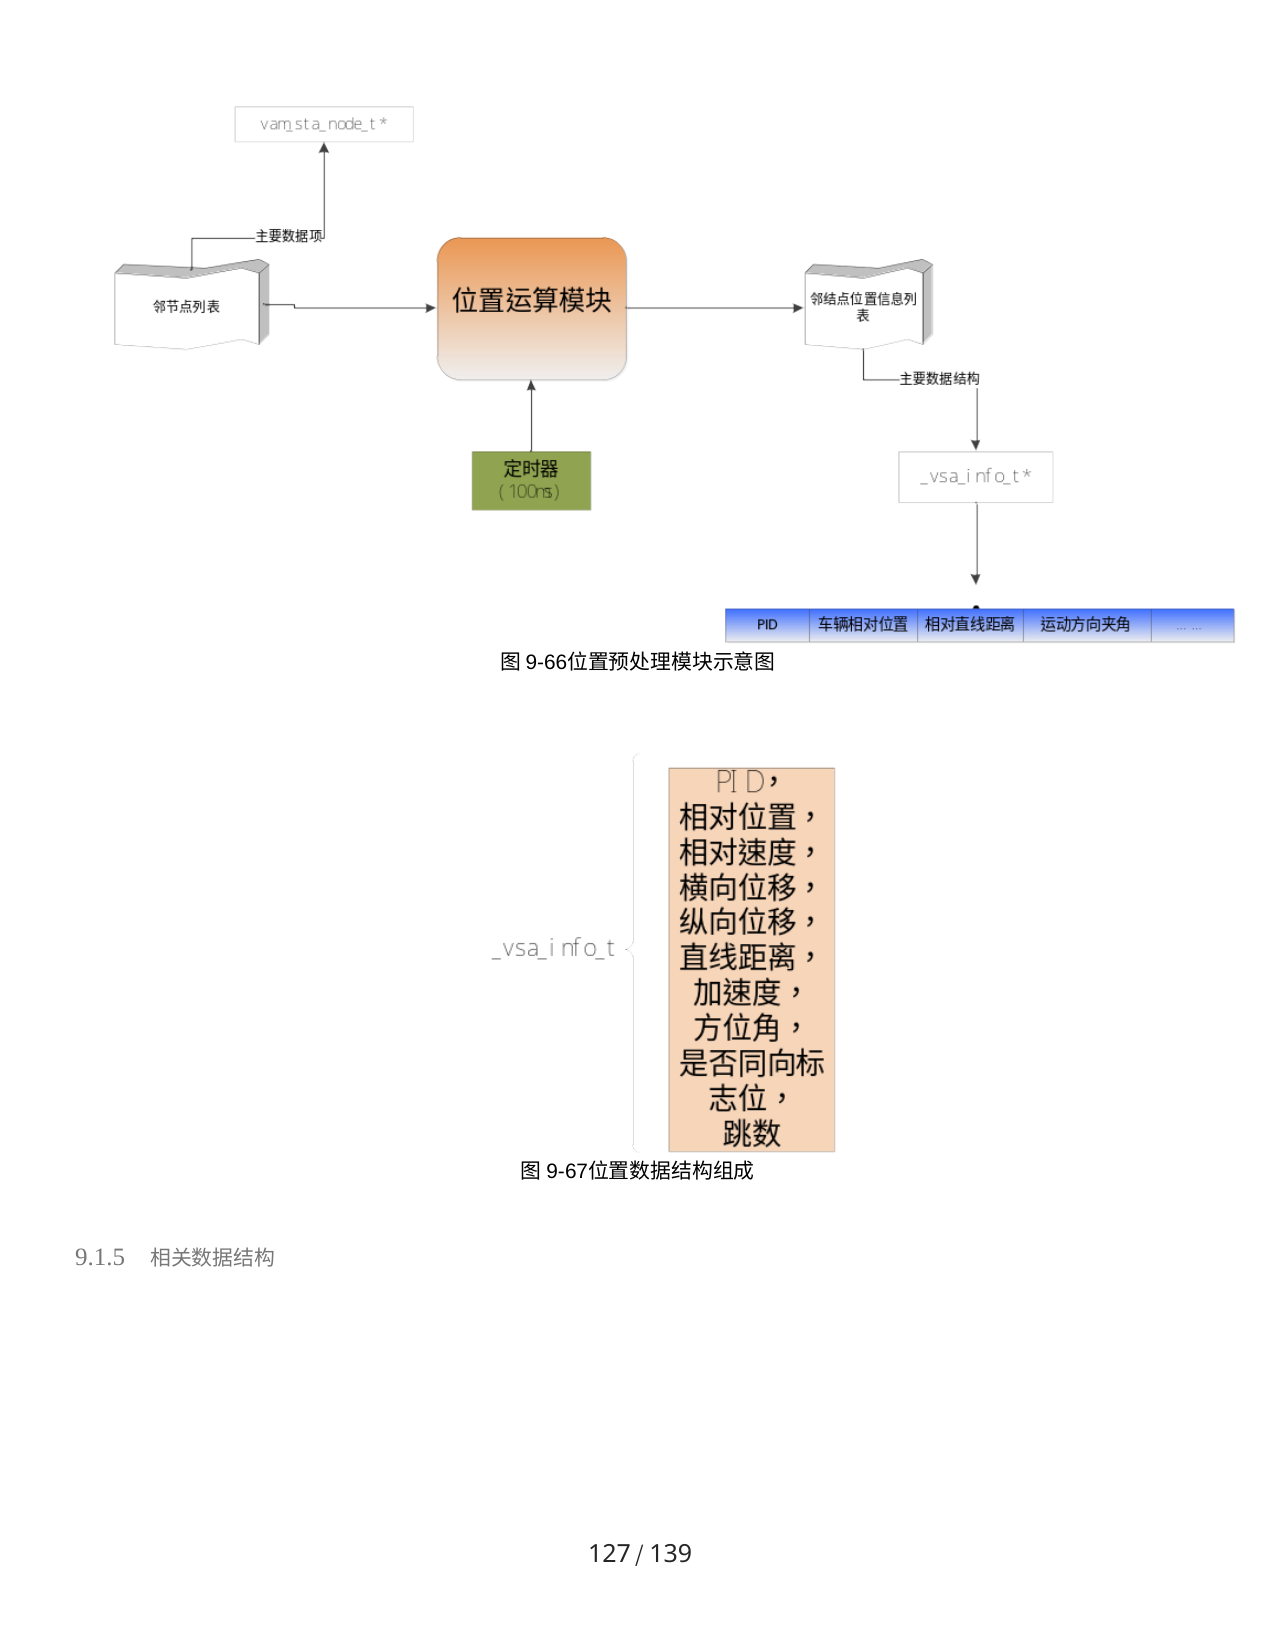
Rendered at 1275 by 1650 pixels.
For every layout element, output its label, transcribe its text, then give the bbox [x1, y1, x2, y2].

subtitle 相关数据结构 [75, 1241, 1200, 1271]
